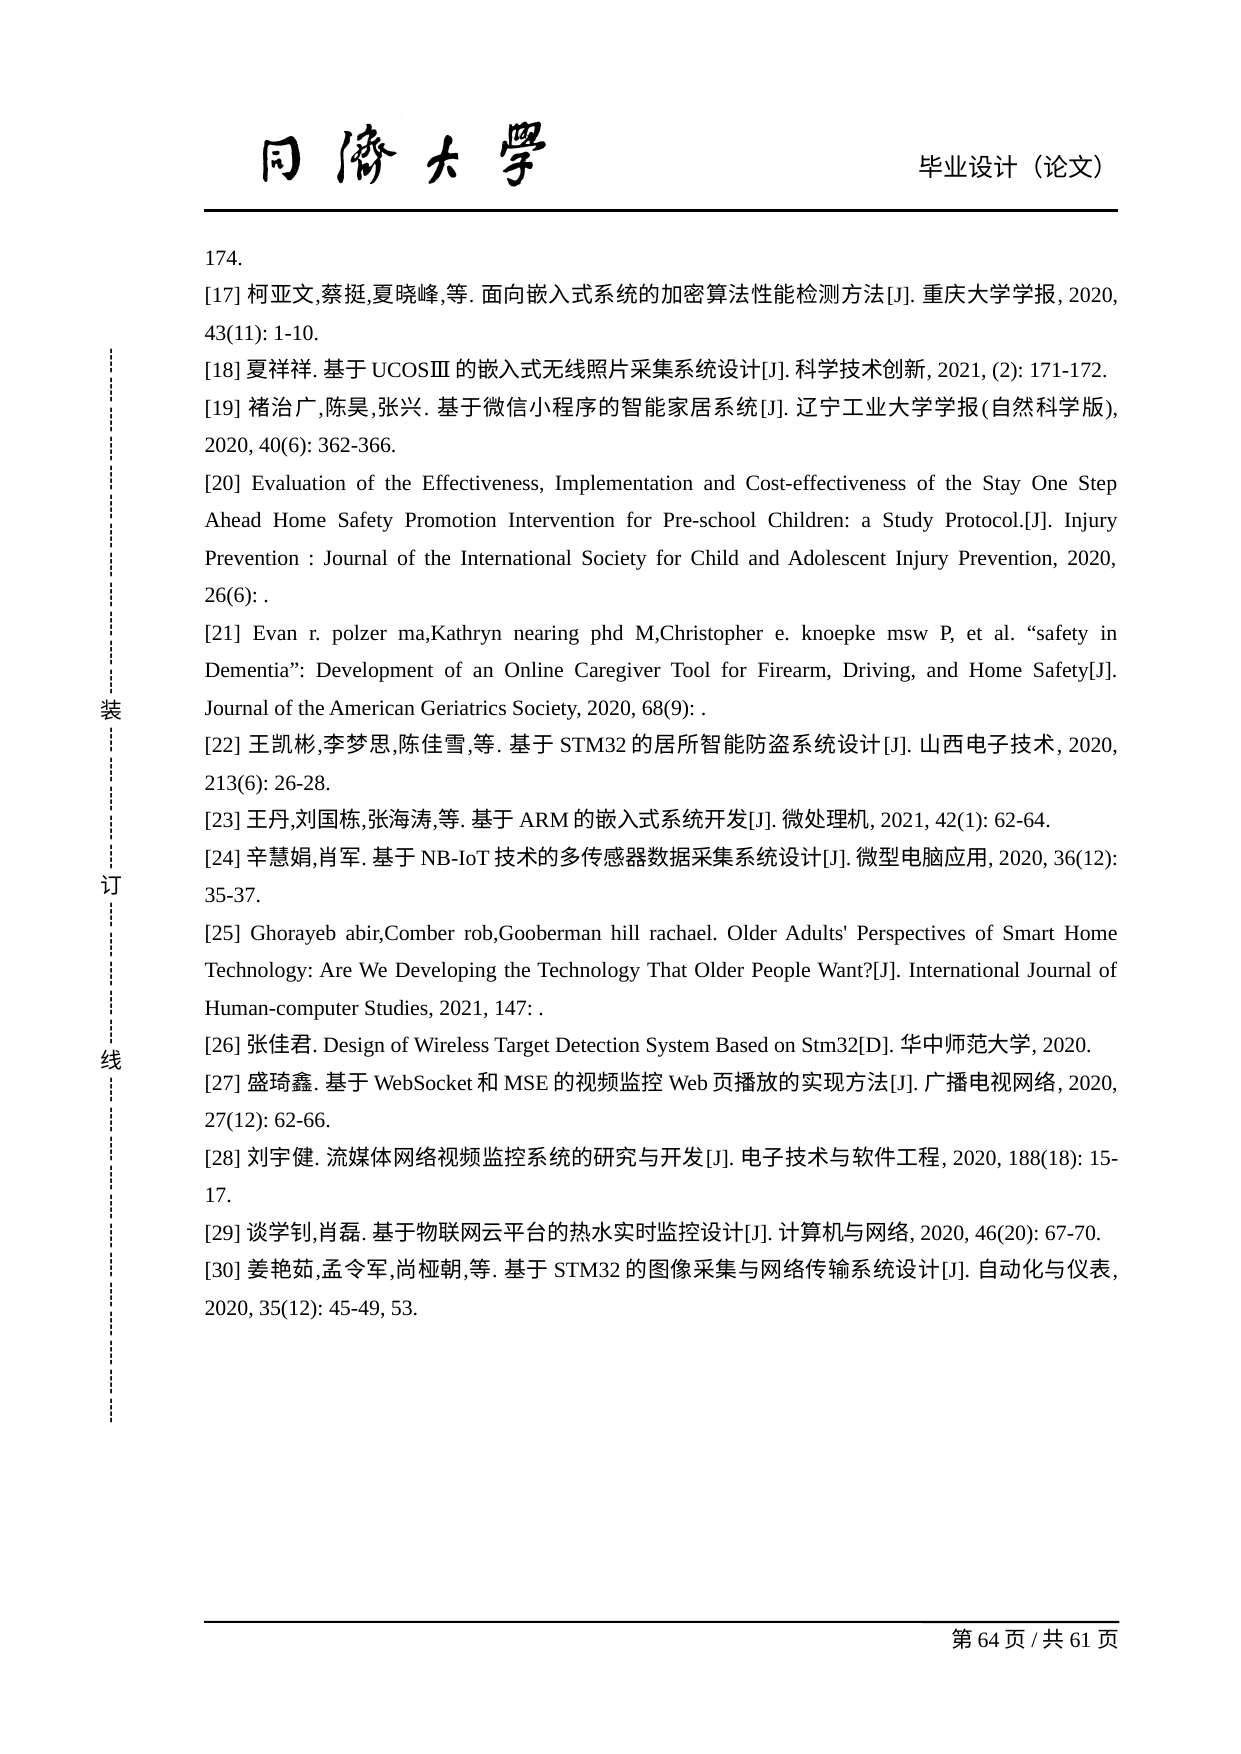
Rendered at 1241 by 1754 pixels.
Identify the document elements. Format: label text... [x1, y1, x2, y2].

text [17] 柯亚文,蔡挺,夏晓峰,等. 面向嵌入式系统的加密算法性能检测方法[J]. 重庆大学学报, 2020, 43(11): 1-10. [204, 273, 1118, 348]
text [27] 盛琦鑫. 基于WebSocket和MSE的视频监控Web页播放的实现方法[J]. 广播电视网络, 2020, 27(12): 62-66. [204, 1060, 1118, 1135]
text [30] 姜艳茹,孟令军,尚桠朝,等. 基于STM32的图像采集与网络传输系统设计[J]. 自动化与仪表, 2020, 35(12): 45-49, 53. [204, 1248, 1118, 1323]
text [25] Ghorayeb abir,Comber rob,Gooberman hill rachael. Older Adults' Perspectives of Smart Home Technology: Are We Developing the Technology That Older People Want?[J]. International Journal of Human-computer Studies, 2021, 147: . [204, 910, 1118, 1023]
text [16] 鲍敏. 家用智能摄像头的网络安全问题及应对策略分析[J]. 现代信息科技, 2019, 3(13): 172-174. [204, 235, 1118, 273]
picture [241, 113, 564, 193]
text [19] 褚治广,陈昊,张兴. 基于微信小程序的智能家居系统[J]. 辽宁工业大学学报(自然科学版), 2020, 40(6): 362-366. [204, 385, 1118, 460]
text [29] 谈学钊,肖磊. 基于物联网云平台的热水实时监控设计[J]. 计算机与网络, 2020, 46(20): 67-70. [204, 1210, 1118, 1248]
text [23] 王丹,刘国栋,张海涛,等. 基于ARM的嵌入式系统开发[J]. 微处理机, 2021, 42(1): 62-64. [204, 798, 1118, 835]
text [22] 王凯彬,李梦思,陈佳雪,等. 基于STM32的居所智能防盗系统设计[J]. 山西电子技术, 2020, 213(6): 26-28. [204, 723, 1118, 798]
text [20] Evaluation of the Effectiveness, Implementation and Cost-effectiveness of the Stay One Step Ahead Home Safety Promotion Intervention for Pre-school Children: a Study Protocol.[J]. Injury Prevention : Journal of the International Society for Child and Adolescent Injury Prevention, 2020, 26(6): . [204, 460, 1118, 610]
text [24] 辛慧娟,肖军. 基于NB-IoT技术的多传感器数据采集系统设计[J]. 微型电脑应用, 2020, 36(12): 35-37. [204, 835, 1118, 910]
text [28] 刘宇健. 流媒体网络视频监控系统的研究与开发[J]. 电子技术与软件工程, 2020, 188(18): 15-17. [204, 1135, 1118, 1210]
text [21] Evan r. polzer ma,Kathryn nearing phd M,Christopher e. knoepke msw P, et al. “safety in Dementia”: Development of an Online Caregiver Tool for Firearm, Driving, and Home Safety[J]. Journal of the American Geriatrics Society, 2020, 68(9): . [204, 610, 1118, 723]
text [18] 夏祥祥. 基于UCOSⅢ的嵌入式无线照片采集系统设计[J]. 科学技术创新, 2021, (2): 171-172. [204, 348, 1118, 385]
text [26] 张佳君. Design of Wireless Target Detection System Based on Stm32[D]. 华中师范大学, 2020. [204, 1023, 1118, 1060]
